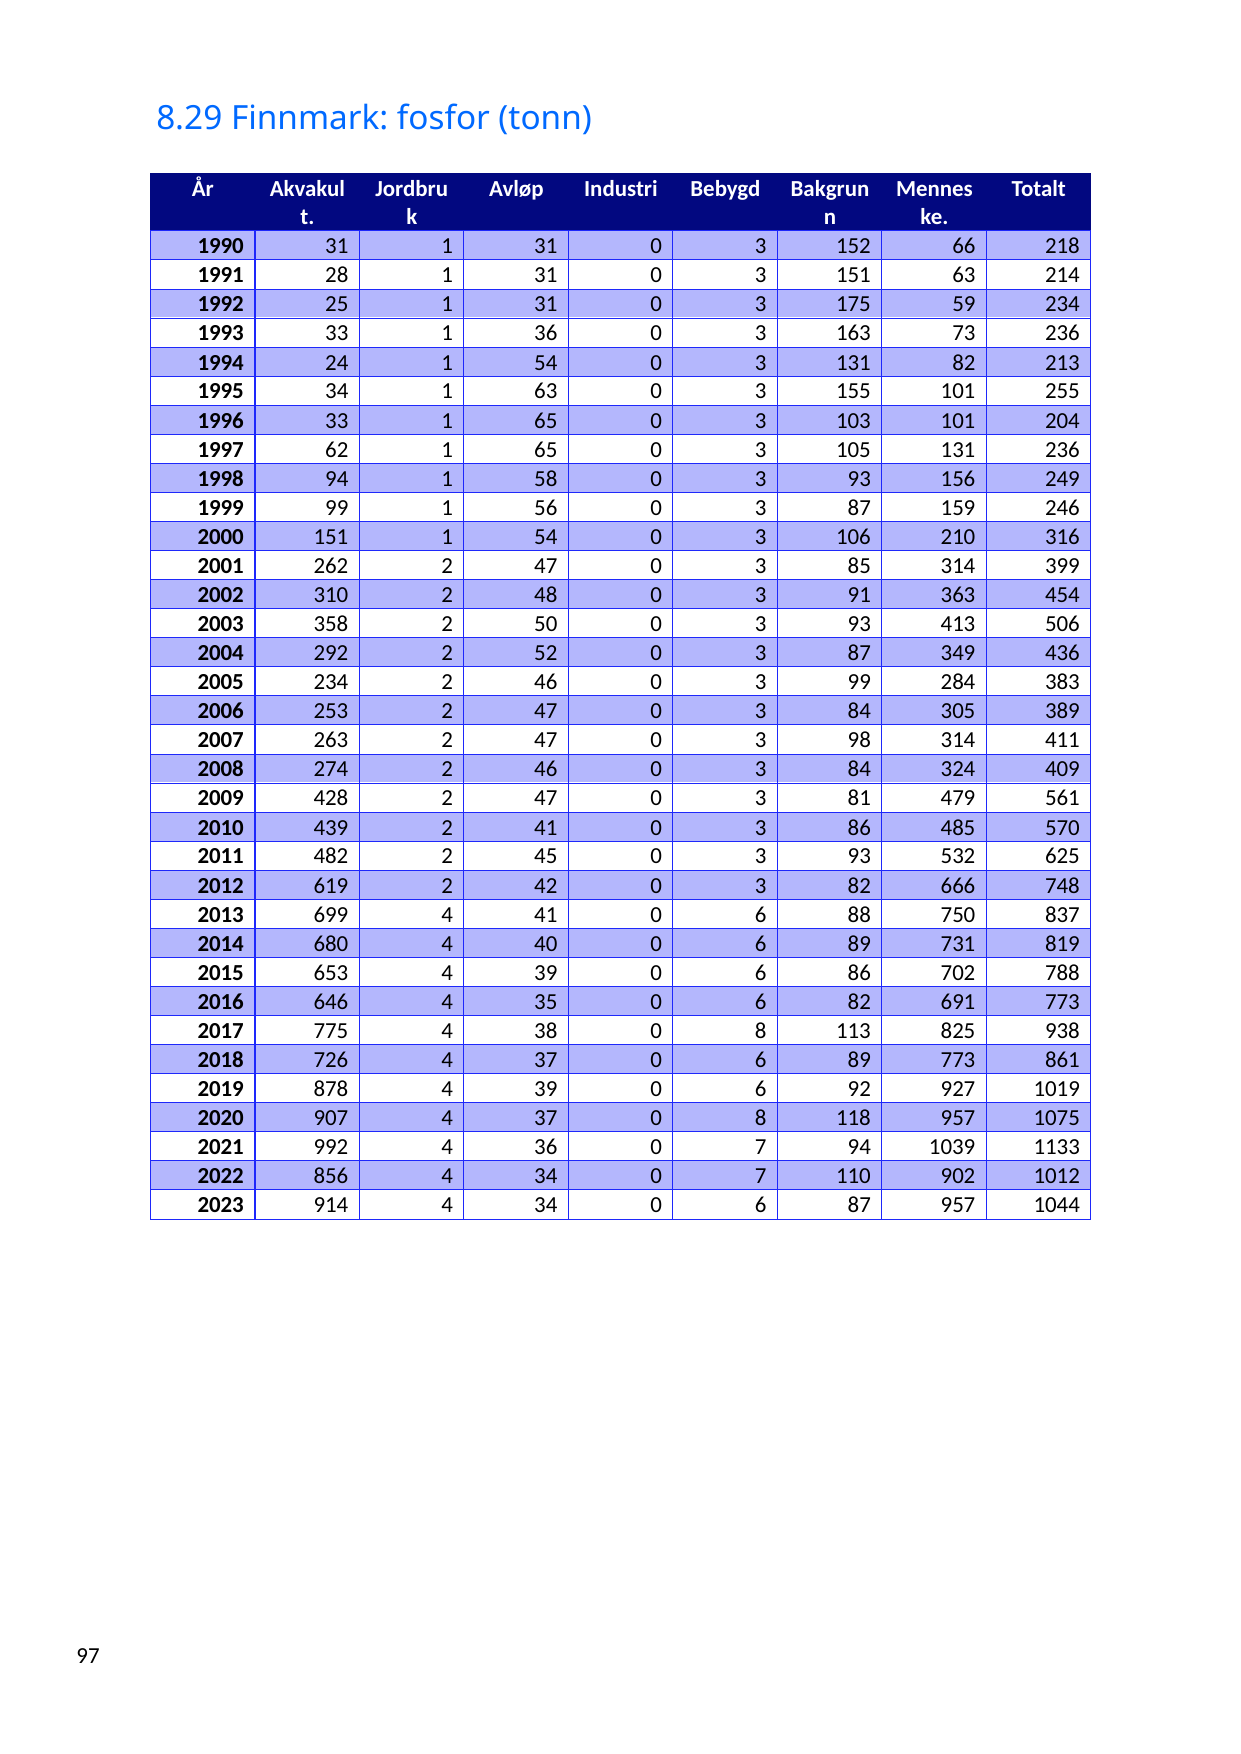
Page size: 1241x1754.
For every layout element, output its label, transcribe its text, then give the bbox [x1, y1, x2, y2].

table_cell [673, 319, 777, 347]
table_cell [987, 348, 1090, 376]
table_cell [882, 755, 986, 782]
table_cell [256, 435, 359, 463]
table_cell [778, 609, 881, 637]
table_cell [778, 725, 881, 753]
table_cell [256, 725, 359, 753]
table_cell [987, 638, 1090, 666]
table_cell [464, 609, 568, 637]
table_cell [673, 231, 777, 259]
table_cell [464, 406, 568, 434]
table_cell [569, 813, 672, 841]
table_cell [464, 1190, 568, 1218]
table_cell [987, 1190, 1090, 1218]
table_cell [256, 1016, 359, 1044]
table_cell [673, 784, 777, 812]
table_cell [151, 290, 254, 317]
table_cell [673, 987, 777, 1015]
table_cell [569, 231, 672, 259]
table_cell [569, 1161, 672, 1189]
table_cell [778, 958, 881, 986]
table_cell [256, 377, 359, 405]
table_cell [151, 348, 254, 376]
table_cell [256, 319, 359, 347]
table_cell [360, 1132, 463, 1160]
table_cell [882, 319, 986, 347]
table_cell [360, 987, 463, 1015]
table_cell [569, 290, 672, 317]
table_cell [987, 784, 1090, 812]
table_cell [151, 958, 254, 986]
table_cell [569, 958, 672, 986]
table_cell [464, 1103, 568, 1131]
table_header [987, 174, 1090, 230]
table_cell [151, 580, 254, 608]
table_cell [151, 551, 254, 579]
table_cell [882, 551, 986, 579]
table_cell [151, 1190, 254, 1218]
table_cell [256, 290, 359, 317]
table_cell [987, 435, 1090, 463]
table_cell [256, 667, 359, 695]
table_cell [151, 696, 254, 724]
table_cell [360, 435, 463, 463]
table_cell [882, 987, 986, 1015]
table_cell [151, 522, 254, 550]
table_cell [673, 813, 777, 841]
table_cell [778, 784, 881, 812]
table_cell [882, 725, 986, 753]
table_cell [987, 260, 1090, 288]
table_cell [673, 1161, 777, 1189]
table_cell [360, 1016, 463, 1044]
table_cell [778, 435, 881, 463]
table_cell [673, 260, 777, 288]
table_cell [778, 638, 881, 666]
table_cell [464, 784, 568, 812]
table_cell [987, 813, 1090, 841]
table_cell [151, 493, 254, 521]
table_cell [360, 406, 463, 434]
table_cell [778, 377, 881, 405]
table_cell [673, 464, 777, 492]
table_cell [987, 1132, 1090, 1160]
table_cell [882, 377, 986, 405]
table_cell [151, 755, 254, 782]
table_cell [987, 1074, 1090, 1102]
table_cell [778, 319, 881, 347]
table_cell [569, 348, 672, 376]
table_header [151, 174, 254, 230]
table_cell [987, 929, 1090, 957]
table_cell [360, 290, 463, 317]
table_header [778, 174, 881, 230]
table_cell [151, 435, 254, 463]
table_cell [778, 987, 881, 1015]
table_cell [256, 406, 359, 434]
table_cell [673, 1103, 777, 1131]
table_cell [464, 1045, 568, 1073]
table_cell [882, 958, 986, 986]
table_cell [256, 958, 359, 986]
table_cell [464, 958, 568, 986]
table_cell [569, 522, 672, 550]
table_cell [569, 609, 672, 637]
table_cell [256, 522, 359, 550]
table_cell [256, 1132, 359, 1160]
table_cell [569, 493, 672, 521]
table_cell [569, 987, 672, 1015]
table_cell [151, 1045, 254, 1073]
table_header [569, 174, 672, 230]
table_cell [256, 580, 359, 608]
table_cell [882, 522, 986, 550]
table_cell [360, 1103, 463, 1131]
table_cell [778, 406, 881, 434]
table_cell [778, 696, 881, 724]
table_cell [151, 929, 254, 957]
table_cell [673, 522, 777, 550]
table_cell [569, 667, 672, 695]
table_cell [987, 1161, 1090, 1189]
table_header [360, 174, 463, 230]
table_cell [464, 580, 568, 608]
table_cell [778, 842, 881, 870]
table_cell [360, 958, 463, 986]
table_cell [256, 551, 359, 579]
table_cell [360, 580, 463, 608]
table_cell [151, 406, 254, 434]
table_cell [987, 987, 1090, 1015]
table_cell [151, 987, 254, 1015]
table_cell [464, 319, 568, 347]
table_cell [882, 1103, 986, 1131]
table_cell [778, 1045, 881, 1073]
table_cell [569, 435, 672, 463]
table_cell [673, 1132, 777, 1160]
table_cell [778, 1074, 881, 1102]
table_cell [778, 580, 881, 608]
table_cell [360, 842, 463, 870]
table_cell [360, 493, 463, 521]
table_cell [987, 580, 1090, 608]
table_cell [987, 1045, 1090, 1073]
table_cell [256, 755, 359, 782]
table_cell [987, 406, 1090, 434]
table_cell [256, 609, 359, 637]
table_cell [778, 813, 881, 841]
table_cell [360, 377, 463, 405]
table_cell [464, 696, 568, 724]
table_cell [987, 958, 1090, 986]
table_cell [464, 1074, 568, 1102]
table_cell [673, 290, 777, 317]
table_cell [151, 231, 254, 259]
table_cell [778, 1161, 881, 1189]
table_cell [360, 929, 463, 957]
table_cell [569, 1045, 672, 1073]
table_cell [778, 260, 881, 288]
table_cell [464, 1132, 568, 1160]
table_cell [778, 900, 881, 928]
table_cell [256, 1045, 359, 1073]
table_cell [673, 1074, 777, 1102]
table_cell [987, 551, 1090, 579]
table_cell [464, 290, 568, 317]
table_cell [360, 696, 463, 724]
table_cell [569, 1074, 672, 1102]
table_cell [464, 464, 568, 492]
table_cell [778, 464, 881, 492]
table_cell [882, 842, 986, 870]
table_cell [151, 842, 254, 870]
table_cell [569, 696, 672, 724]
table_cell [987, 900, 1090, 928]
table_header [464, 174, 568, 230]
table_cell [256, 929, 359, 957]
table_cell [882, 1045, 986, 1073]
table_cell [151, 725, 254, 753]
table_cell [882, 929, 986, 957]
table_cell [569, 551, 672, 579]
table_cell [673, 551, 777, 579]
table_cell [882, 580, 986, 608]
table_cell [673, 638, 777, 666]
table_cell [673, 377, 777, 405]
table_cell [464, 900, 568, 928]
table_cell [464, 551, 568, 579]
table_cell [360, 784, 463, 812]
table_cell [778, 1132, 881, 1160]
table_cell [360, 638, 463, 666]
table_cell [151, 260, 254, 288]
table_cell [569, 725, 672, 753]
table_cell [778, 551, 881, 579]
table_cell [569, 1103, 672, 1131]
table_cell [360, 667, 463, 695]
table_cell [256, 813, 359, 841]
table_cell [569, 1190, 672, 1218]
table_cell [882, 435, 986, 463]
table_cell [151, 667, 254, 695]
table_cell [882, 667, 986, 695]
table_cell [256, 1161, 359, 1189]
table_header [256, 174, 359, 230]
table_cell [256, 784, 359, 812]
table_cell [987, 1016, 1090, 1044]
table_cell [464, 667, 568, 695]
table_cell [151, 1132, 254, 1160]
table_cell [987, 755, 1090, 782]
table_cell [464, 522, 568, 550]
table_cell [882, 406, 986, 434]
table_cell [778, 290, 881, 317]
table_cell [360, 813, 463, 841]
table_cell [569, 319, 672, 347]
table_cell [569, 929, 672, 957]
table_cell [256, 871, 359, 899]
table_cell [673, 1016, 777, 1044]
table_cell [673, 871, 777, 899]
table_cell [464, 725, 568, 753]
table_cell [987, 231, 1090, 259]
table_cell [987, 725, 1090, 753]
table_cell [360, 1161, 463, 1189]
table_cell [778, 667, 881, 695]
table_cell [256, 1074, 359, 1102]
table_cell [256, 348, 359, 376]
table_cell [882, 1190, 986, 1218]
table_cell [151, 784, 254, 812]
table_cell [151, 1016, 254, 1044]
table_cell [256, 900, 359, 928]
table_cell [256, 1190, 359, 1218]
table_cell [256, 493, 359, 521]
subtitle Finnmark: fosfor (tonn) [156, 94, 1090, 139]
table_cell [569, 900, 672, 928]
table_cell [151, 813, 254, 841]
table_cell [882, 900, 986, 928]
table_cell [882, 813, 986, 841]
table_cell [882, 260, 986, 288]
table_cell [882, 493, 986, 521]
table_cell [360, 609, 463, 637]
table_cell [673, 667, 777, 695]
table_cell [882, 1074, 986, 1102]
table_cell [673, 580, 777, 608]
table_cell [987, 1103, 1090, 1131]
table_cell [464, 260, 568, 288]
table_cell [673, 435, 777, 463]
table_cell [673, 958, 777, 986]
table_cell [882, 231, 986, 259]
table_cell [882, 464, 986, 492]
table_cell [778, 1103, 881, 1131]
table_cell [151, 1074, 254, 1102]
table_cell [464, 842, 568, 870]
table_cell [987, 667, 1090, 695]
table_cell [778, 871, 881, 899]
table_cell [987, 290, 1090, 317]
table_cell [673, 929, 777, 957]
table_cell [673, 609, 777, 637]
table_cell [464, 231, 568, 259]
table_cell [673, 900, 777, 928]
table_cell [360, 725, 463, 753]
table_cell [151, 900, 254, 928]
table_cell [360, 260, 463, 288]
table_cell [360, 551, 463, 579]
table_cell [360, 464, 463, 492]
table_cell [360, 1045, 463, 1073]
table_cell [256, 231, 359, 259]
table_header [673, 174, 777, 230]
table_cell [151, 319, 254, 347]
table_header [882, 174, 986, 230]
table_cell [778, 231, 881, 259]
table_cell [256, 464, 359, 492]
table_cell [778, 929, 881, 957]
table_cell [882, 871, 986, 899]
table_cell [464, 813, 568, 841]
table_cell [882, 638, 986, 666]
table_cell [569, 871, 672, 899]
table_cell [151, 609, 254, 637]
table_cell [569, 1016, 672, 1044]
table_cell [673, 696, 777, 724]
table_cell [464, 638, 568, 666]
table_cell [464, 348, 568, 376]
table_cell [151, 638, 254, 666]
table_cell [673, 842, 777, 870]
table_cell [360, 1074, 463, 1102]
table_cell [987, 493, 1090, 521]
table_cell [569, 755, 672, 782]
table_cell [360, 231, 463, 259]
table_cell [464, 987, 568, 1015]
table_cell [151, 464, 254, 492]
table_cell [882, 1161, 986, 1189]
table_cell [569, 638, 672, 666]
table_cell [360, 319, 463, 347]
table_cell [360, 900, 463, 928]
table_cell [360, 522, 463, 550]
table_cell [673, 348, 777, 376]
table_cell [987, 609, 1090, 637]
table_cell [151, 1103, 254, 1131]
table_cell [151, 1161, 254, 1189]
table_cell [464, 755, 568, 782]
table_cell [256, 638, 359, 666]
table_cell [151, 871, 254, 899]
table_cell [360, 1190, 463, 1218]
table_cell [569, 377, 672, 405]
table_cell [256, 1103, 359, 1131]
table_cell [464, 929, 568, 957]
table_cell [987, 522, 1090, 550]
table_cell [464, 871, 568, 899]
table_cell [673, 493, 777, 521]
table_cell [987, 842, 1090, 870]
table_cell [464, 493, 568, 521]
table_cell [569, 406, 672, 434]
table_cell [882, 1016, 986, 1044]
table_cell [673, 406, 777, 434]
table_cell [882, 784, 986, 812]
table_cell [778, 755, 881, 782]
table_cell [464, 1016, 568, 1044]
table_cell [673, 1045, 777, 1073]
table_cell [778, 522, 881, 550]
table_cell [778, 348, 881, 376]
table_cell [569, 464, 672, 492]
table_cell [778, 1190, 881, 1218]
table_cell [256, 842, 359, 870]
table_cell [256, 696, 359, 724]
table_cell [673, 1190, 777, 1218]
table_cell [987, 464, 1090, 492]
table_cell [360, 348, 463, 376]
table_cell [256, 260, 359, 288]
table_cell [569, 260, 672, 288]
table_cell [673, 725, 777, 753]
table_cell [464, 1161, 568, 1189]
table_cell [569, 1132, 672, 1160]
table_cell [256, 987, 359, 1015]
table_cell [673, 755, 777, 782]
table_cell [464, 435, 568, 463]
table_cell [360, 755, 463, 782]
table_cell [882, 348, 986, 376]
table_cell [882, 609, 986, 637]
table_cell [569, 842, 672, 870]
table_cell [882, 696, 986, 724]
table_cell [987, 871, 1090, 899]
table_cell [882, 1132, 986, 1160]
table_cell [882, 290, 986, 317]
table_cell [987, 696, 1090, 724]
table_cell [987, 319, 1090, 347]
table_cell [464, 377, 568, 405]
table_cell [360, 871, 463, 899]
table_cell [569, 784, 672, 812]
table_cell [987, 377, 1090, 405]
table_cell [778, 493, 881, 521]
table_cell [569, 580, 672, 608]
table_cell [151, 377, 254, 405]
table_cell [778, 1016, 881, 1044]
